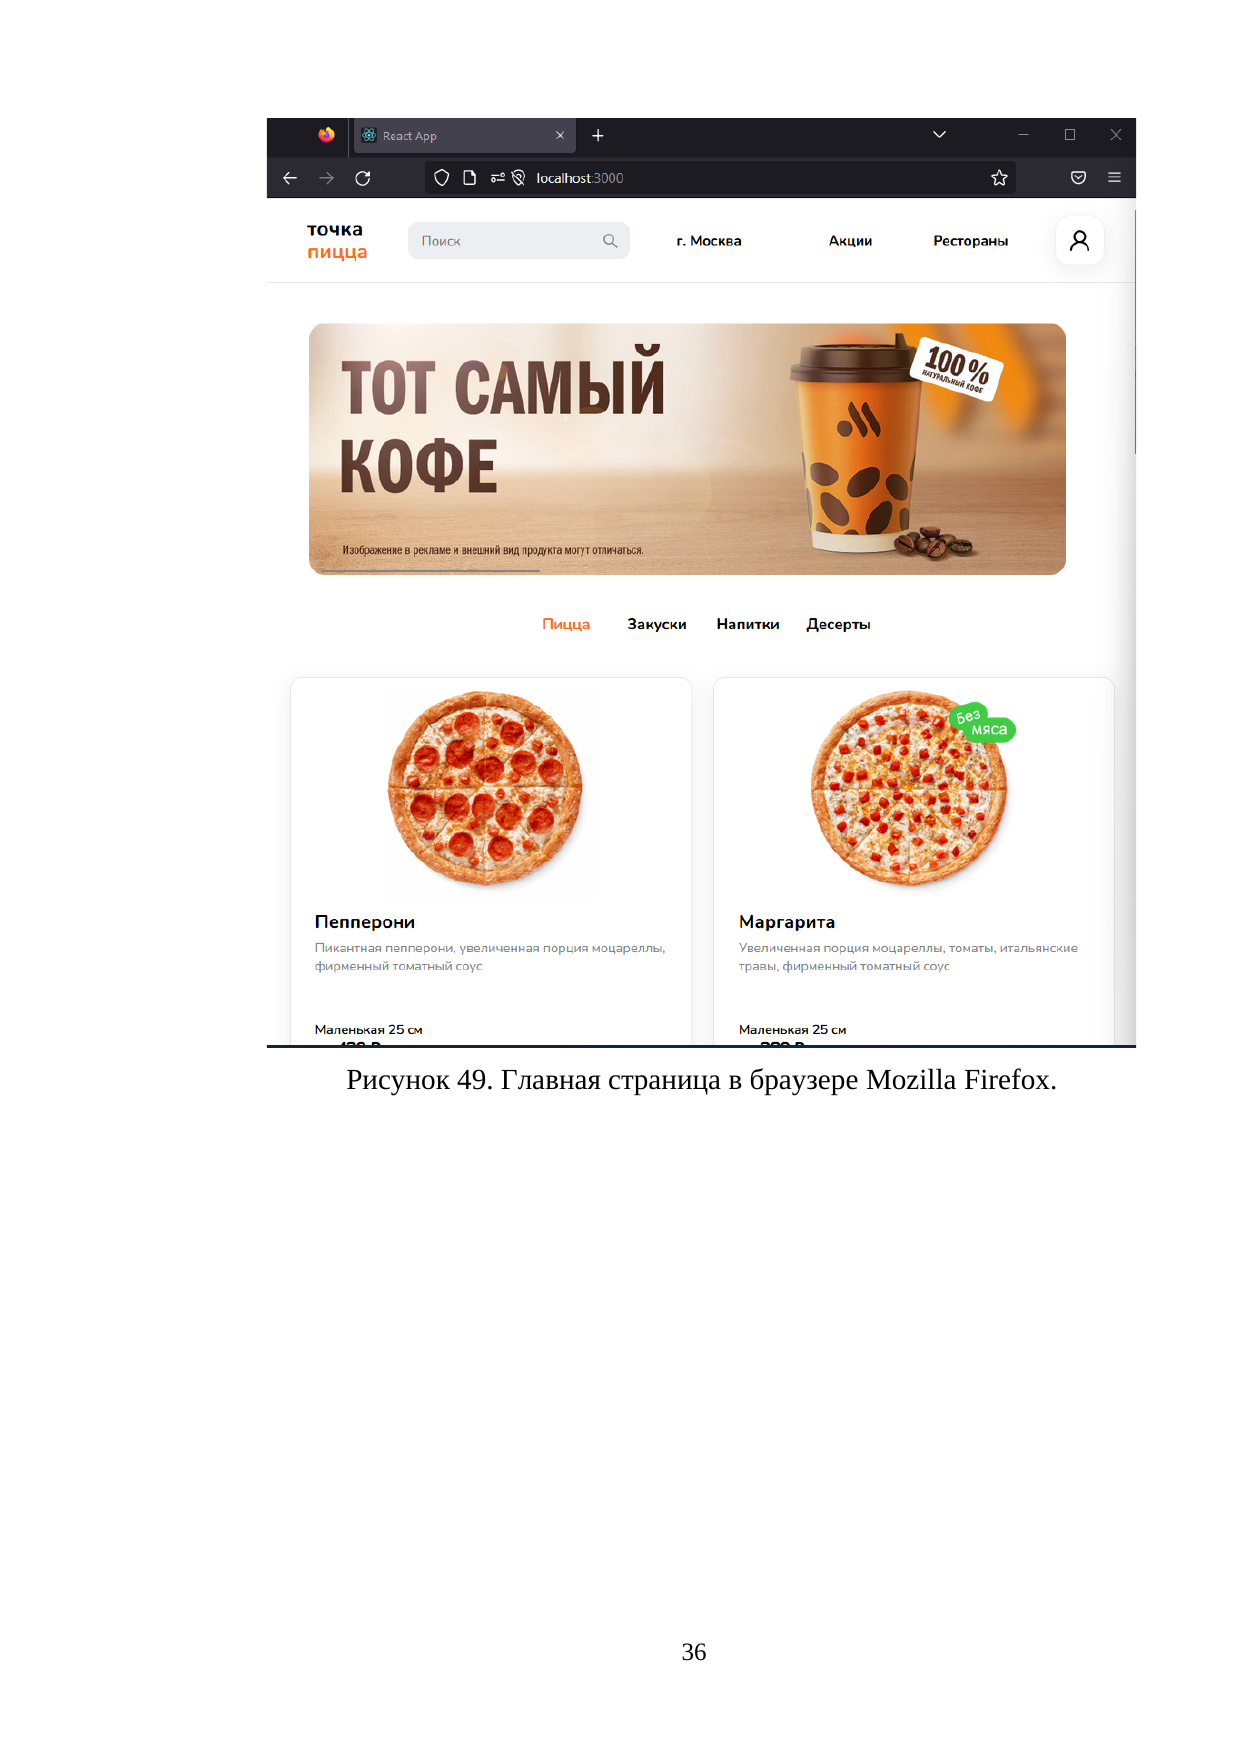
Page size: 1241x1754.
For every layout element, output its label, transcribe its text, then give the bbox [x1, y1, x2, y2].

text Рисунок 49. Главная страница в браузере Mozilla Firefox. [178, 1062, 1151, 1096]
picture [266, 118, 1137, 1048]
